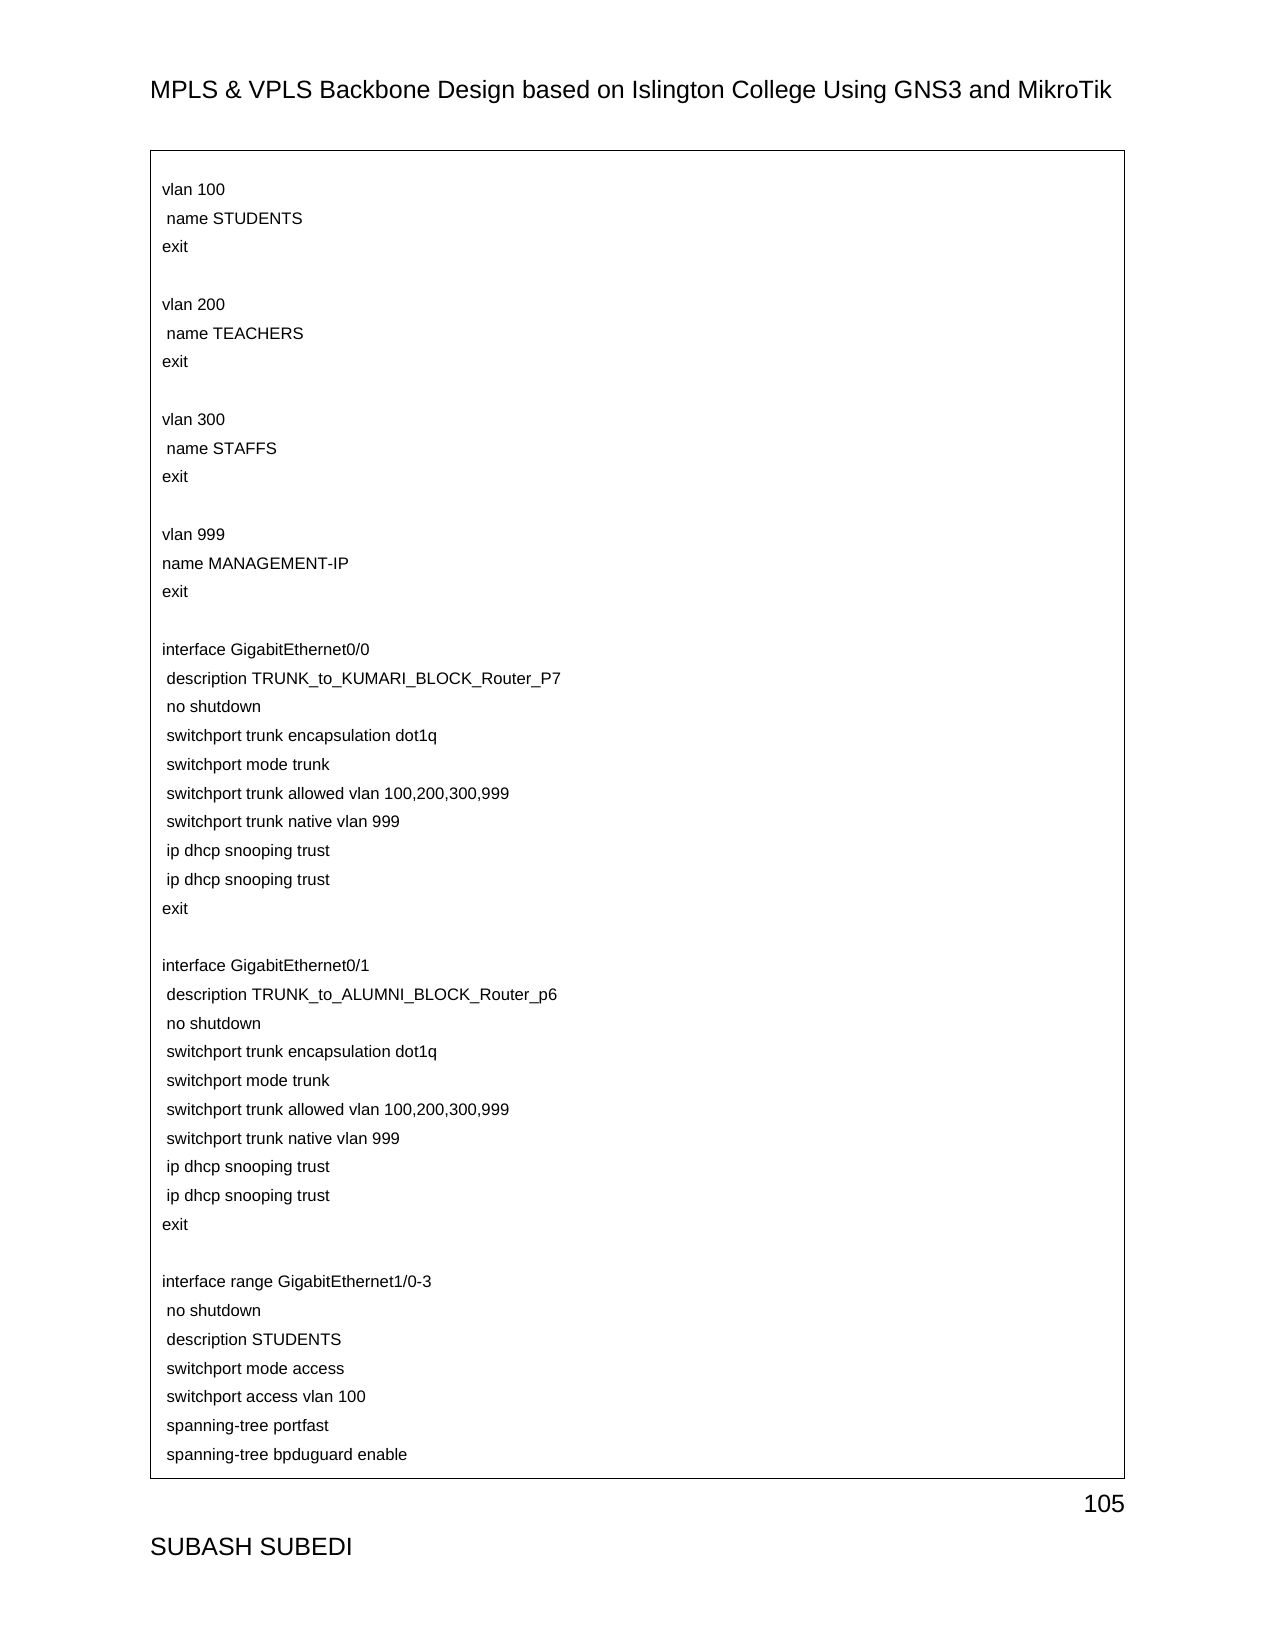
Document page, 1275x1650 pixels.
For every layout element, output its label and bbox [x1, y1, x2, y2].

table_header [151, 151, 1124, 1478]
